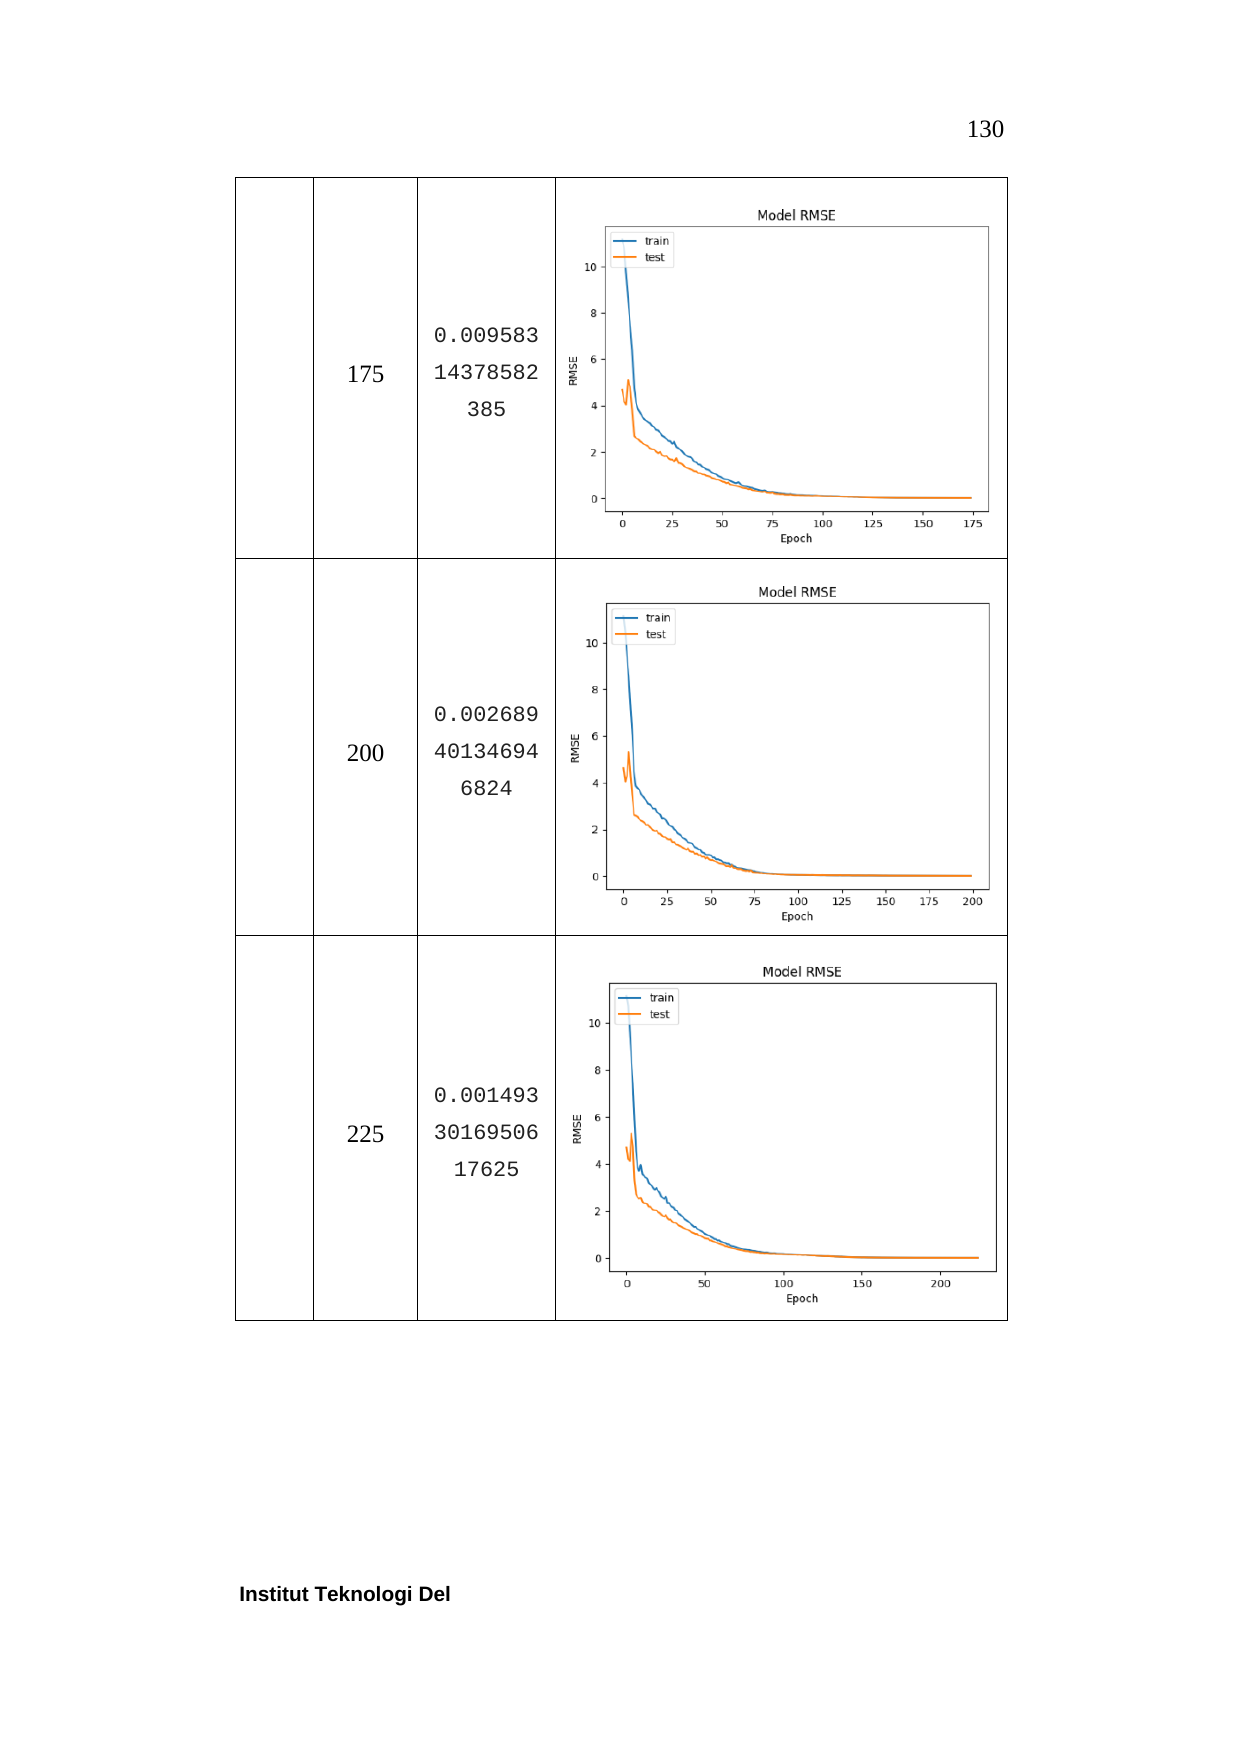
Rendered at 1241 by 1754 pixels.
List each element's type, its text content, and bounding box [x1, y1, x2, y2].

picture [566, 961, 998, 1306]
table_cell [556, 559, 1007, 935]
table_cell [236, 178, 313, 558]
table_cell 225 [314, 936, 417, 1320]
table_cell 175 [314, 178, 417, 558]
table_cell 0.0014933016950617625 [418, 936, 555, 1320]
table_cell 200 [314, 559, 417, 935]
picture [568, 203, 995, 544]
picture [567, 584, 996, 922]
table_cell [556, 936, 1007, 1320]
table_cell 0.00958314378582385 [418, 178, 555, 558]
table_cell [556, 178, 1007, 558]
table_cell [236, 936, 313, 1320]
table_cell 0.002689401346946824 [418, 559, 555, 935]
table_cell [236, 559, 313, 935]
